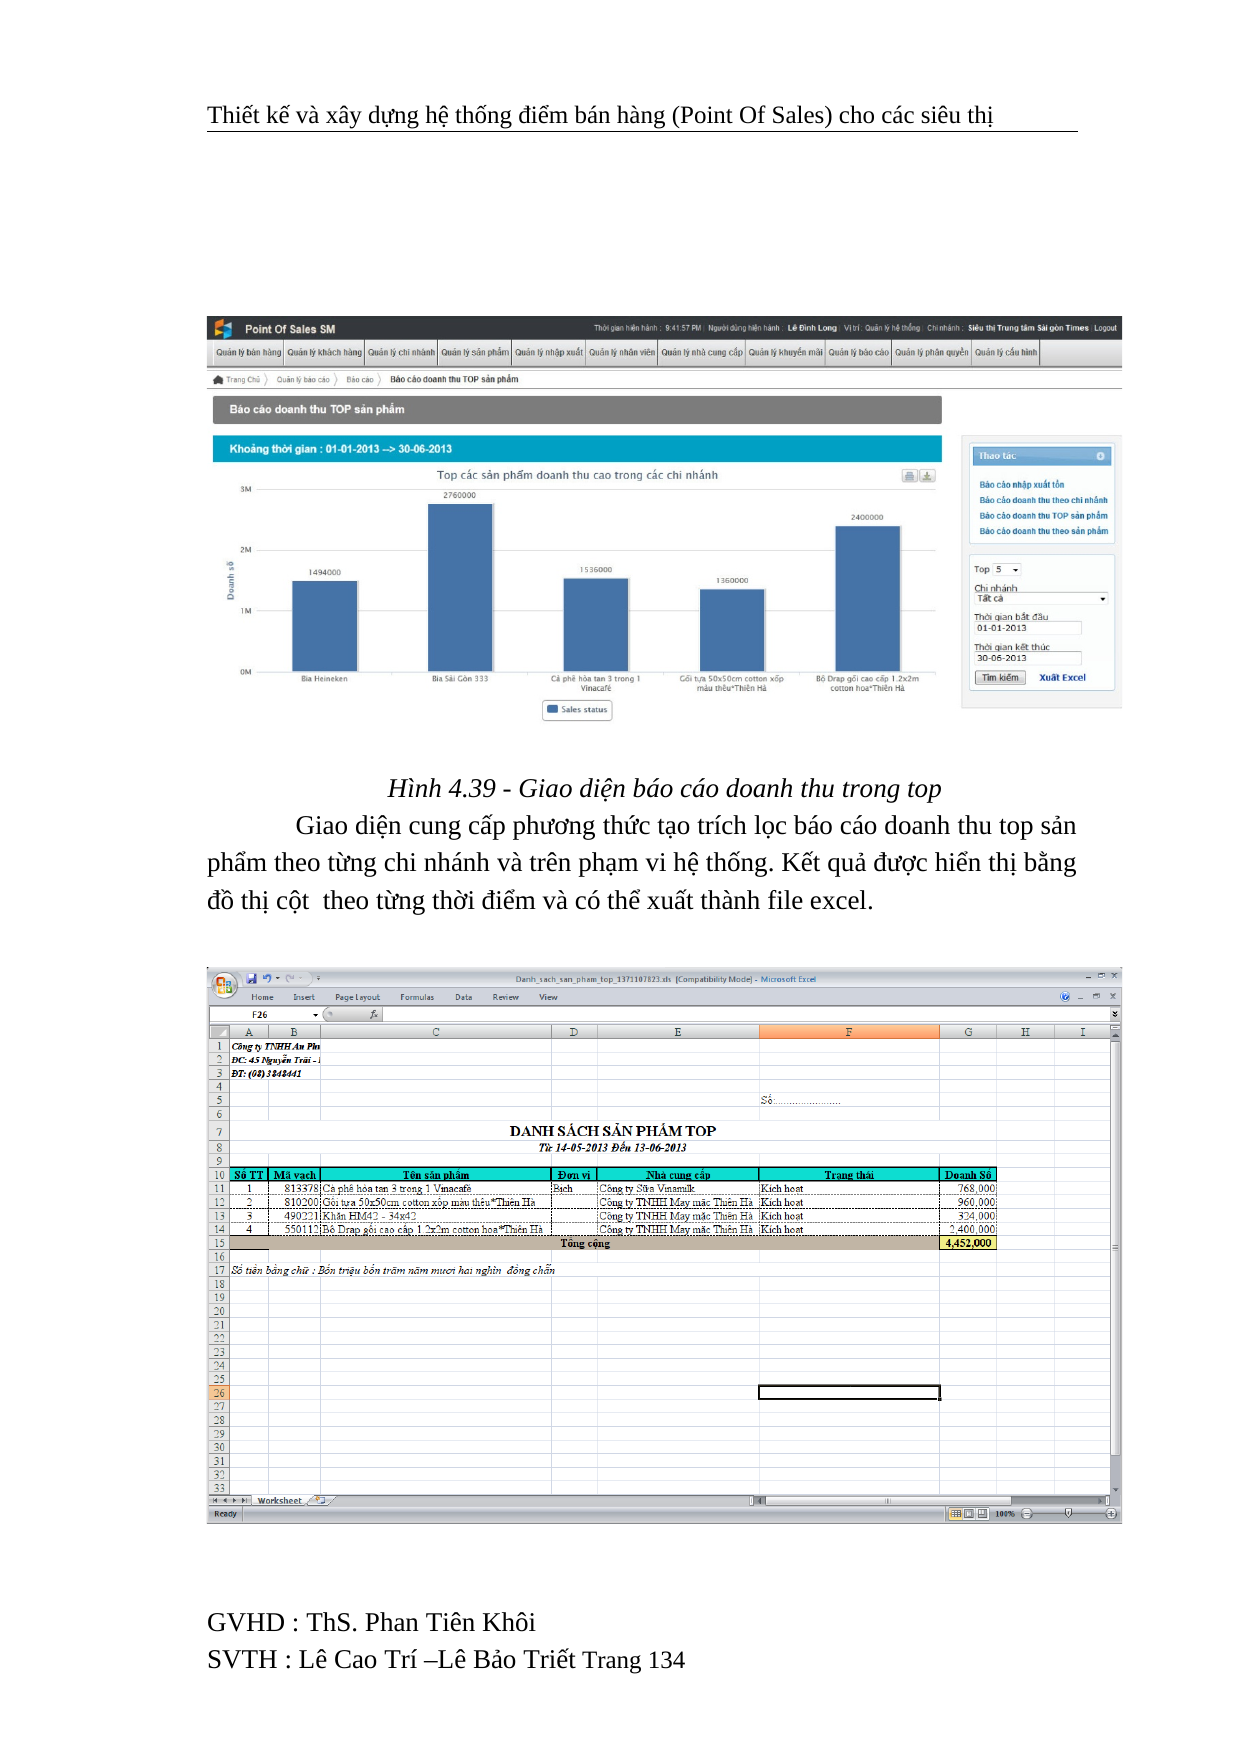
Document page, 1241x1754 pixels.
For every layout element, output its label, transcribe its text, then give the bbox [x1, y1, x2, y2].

text Hình 4.39 - Giao diện báo cáo doanh thu trong top [251, 772, 1078, 803]
text Giao diện cung cấp phương thức tạo trích lọc báo cáo doanh thu top sản phẩm theo từng chi nhánh và trên phạm vi hệ thống. Kết quả được hiển thị bằng đồ thị cột theo từng thời điểm và có thể xuất thành file excel. [207, 809, 1078, 915]
picture [206, 316, 1123, 767]
picture [206, 967, 1123, 1524]
